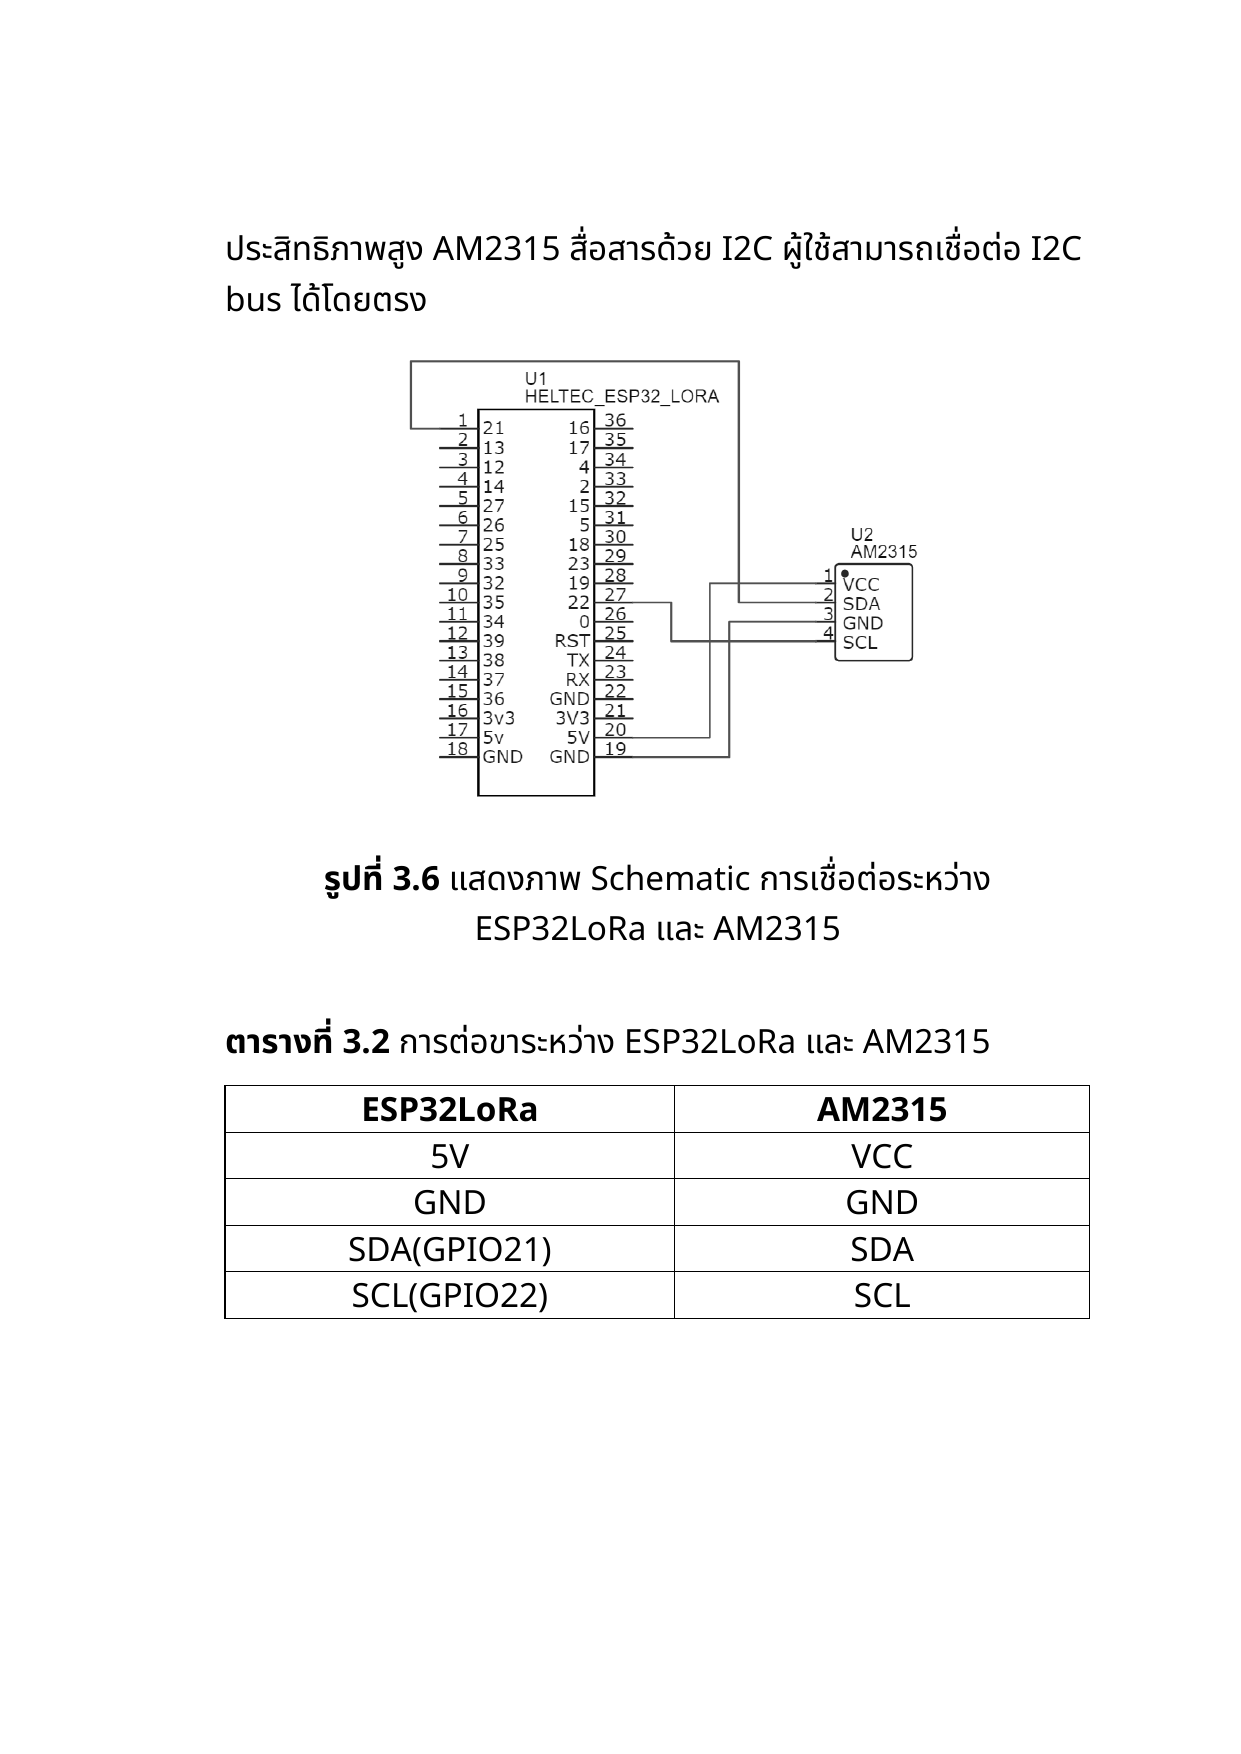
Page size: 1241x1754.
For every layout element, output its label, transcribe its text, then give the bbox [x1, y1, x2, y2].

text ตารางที่ 3.2 การต่อขาระหว่าง ESP32LoRa และ AM2315 [225, 1018, 1090, 1068]
table_cell GND [226, 1179, 674, 1224]
table_cell VCC [675, 1133, 1089, 1178]
table_cell SDA [675, 1226, 1089, 1271]
table_cell SCL(GPIO22) [226, 1272, 674, 1317]
table_header AM2315 [675, 1086, 1089, 1132]
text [225, 225, 1090, 326]
table_header รูปที่ 3.6 แสดงภาพ Schematic การเชื่อต่อระหว่าง ESP32LoRa และ AM2315 [225, 343, 1090, 956]
table_cell GND [675, 1179, 1089, 1224]
table_cell SDA(GPIO21) [226, 1226, 674, 1271]
table_cell 5V [226, 1133, 674, 1178]
table_cell SCL [675, 1272, 1089, 1317]
table_header ESP32LoRa [226, 1086, 674, 1132]
